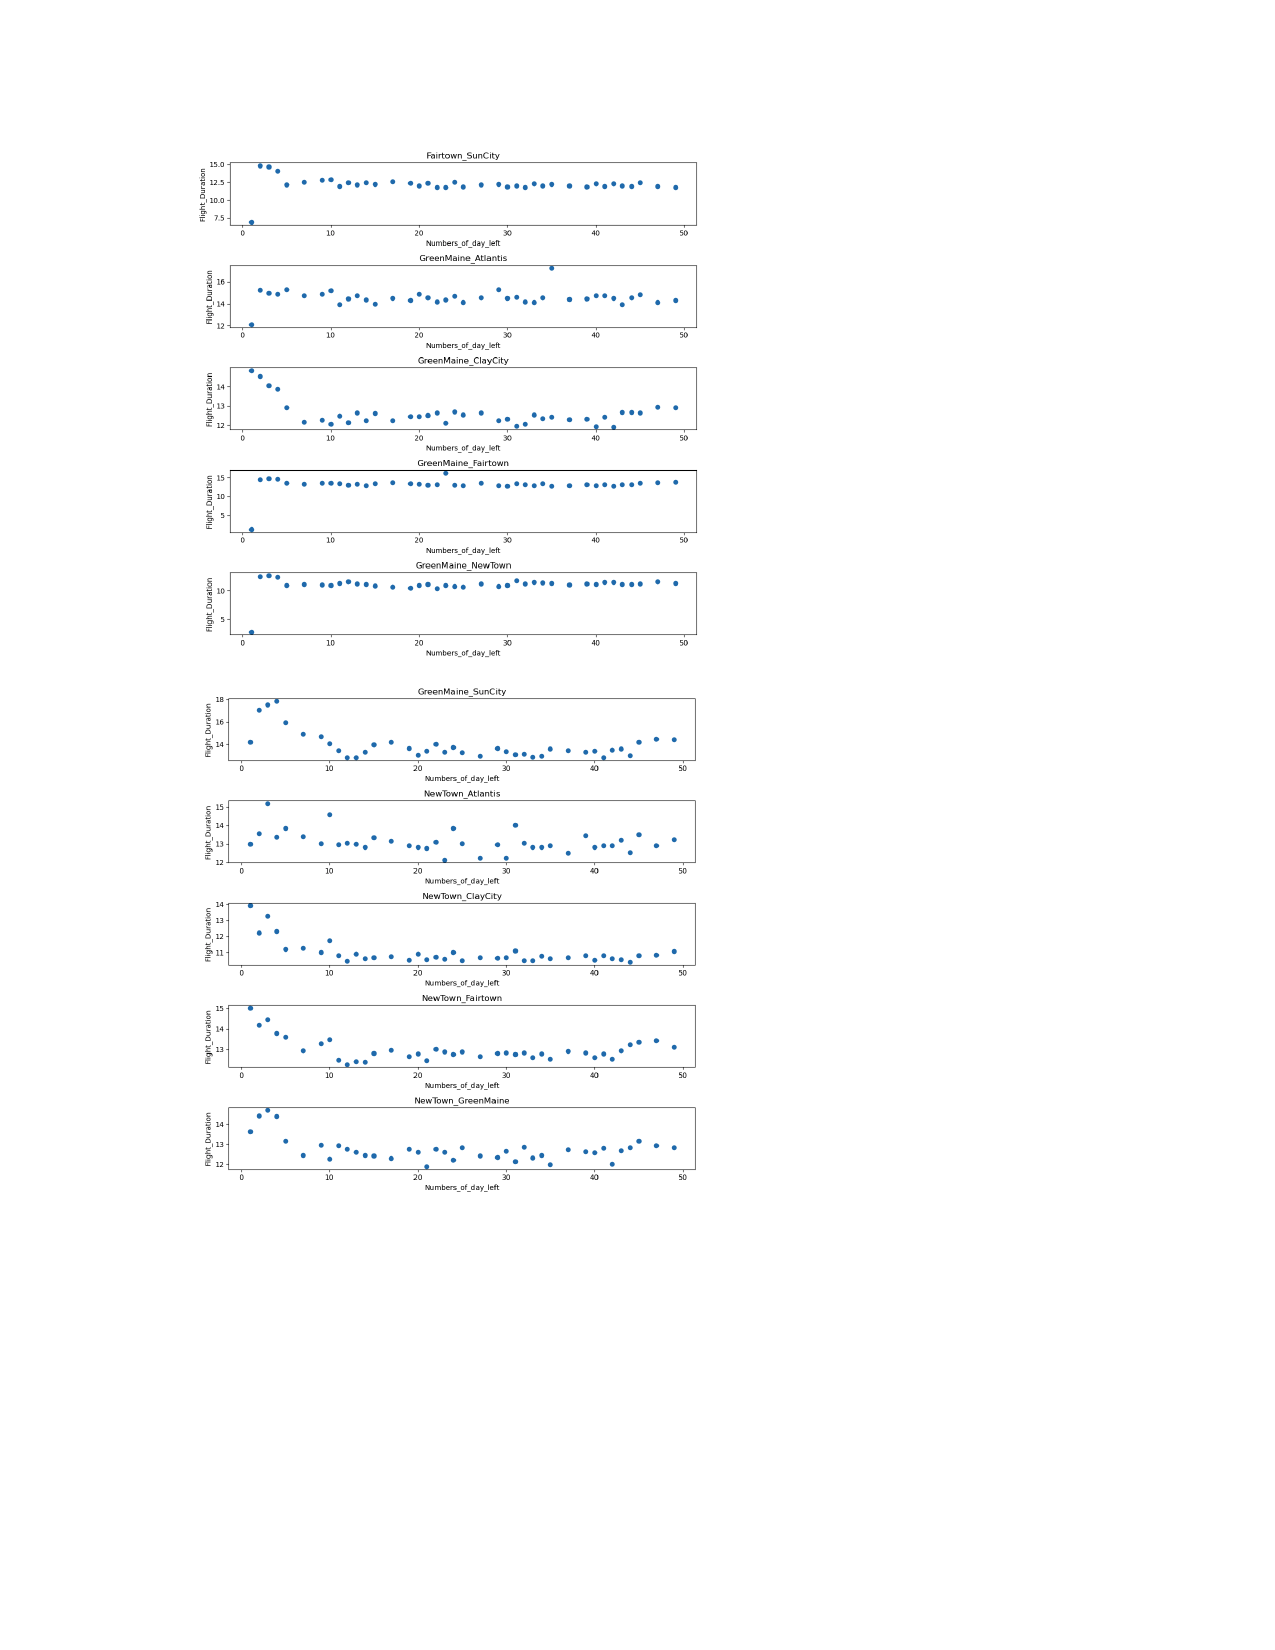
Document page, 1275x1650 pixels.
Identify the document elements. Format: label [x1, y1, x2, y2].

picture [150, 150, 1125, 660]
picture [150, 686, 1125, 1197]
